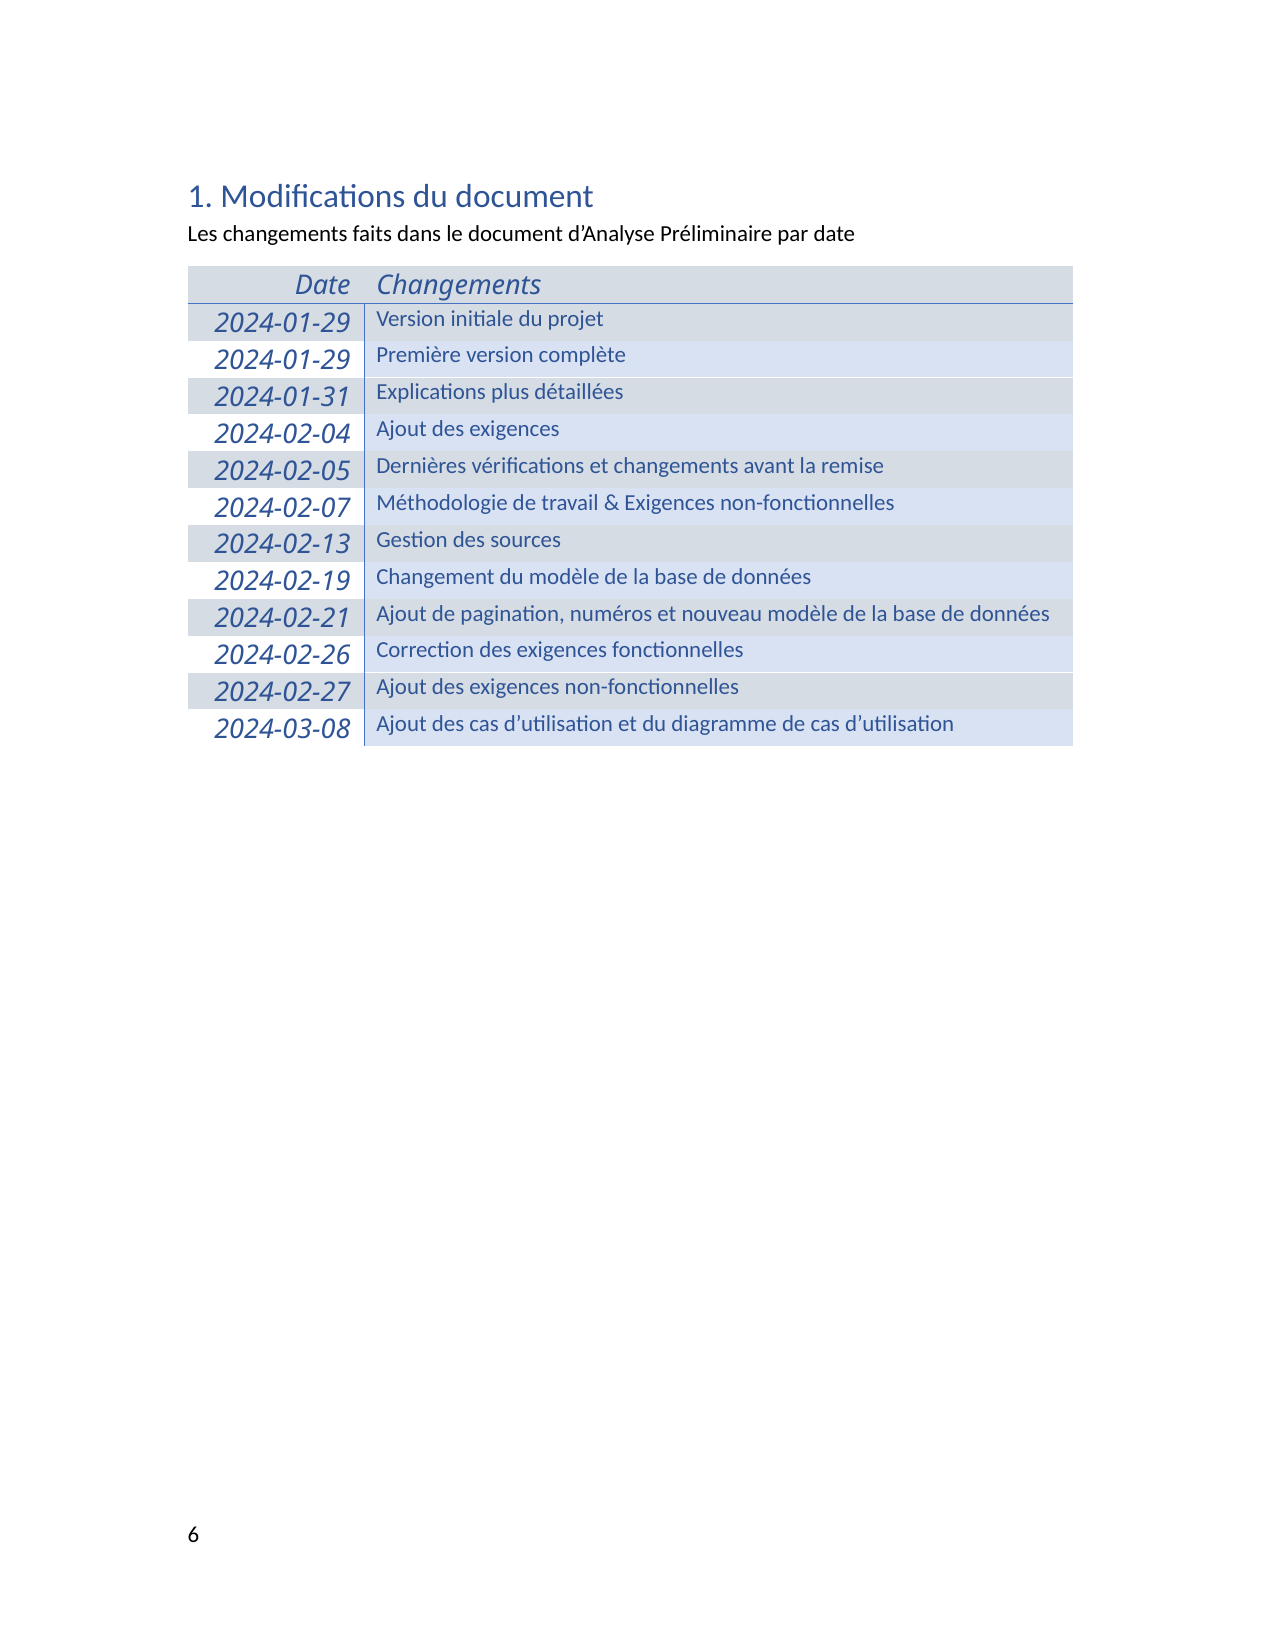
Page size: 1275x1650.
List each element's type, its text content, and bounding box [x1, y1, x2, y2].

table_cell Méthodologie de travail & Exigences non-fonctionnelles [365, 488, 1073, 525]
table_cell Version initiale du projet [365, 304, 1073, 341]
table_cell 2024-02-19 [188, 562, 364, 599]
table_cell 2024-02-07 [188, 488, 364, 525]
table_cell 2024-01-31 [188, 378, 364, 414]
table_cell Ajout de pagination, numéros et nouveau modèle de la base de données [365, 599, 1073, 636]
table_cell 2024-02-21 [188, 599, 364, 636]
table_cell Dernières vérifications et changements avant la remise [365, 451, 1073, 488]
table_cell 2024-01-29 [188, 304, 364, 341]
table_cell 2024-02-05 [188, 451, 364, 488]
table_cell 2024-02-26 [188, 636, 364, 672]
table_cell 2024-01-29 [188, 341, 364, 377]
table_cell 2024-02-27 [188, 673, 364, 709]
table_cell Ajout des exigences [365, 414, 1073, 451]
table_cell 2024-02-04 [188, 414, 364, 451]
text Les changements faits dans le document d’Analyse Préliminaire par date [187, 219, 1087, 247]
subtitle 1. Modifications du document [187, 175, 1087, 216]
table_header Changements [365, 266, 1073, 303]
table_cell Correction des exigences fonctionnelles [365, 636, 1073, 672]
table_cell Changement du modèle de la base de données [365, 562, 1073, 599]
table_cell Ajout des cas d’utilisation et du diagramme de cas d’utilisation [365, 709, 1073, 746]
table_cell Ajout des exigences non-fonctionnelles [365, 673, 1073, 709]
table_cell Première version complète [365, 341, 1073, 377]
table_cell Explications plus détaillées [365, 378, 1073, 414]
table_header Date [188, 266, 365, 303]
table_cell 2024-02-13 [188, 525, 364, 562]
table_cell Gestion des sources [365, 525, 1073, 562]
table_cell 2024-03-08 [188, 709, 364, 746]
